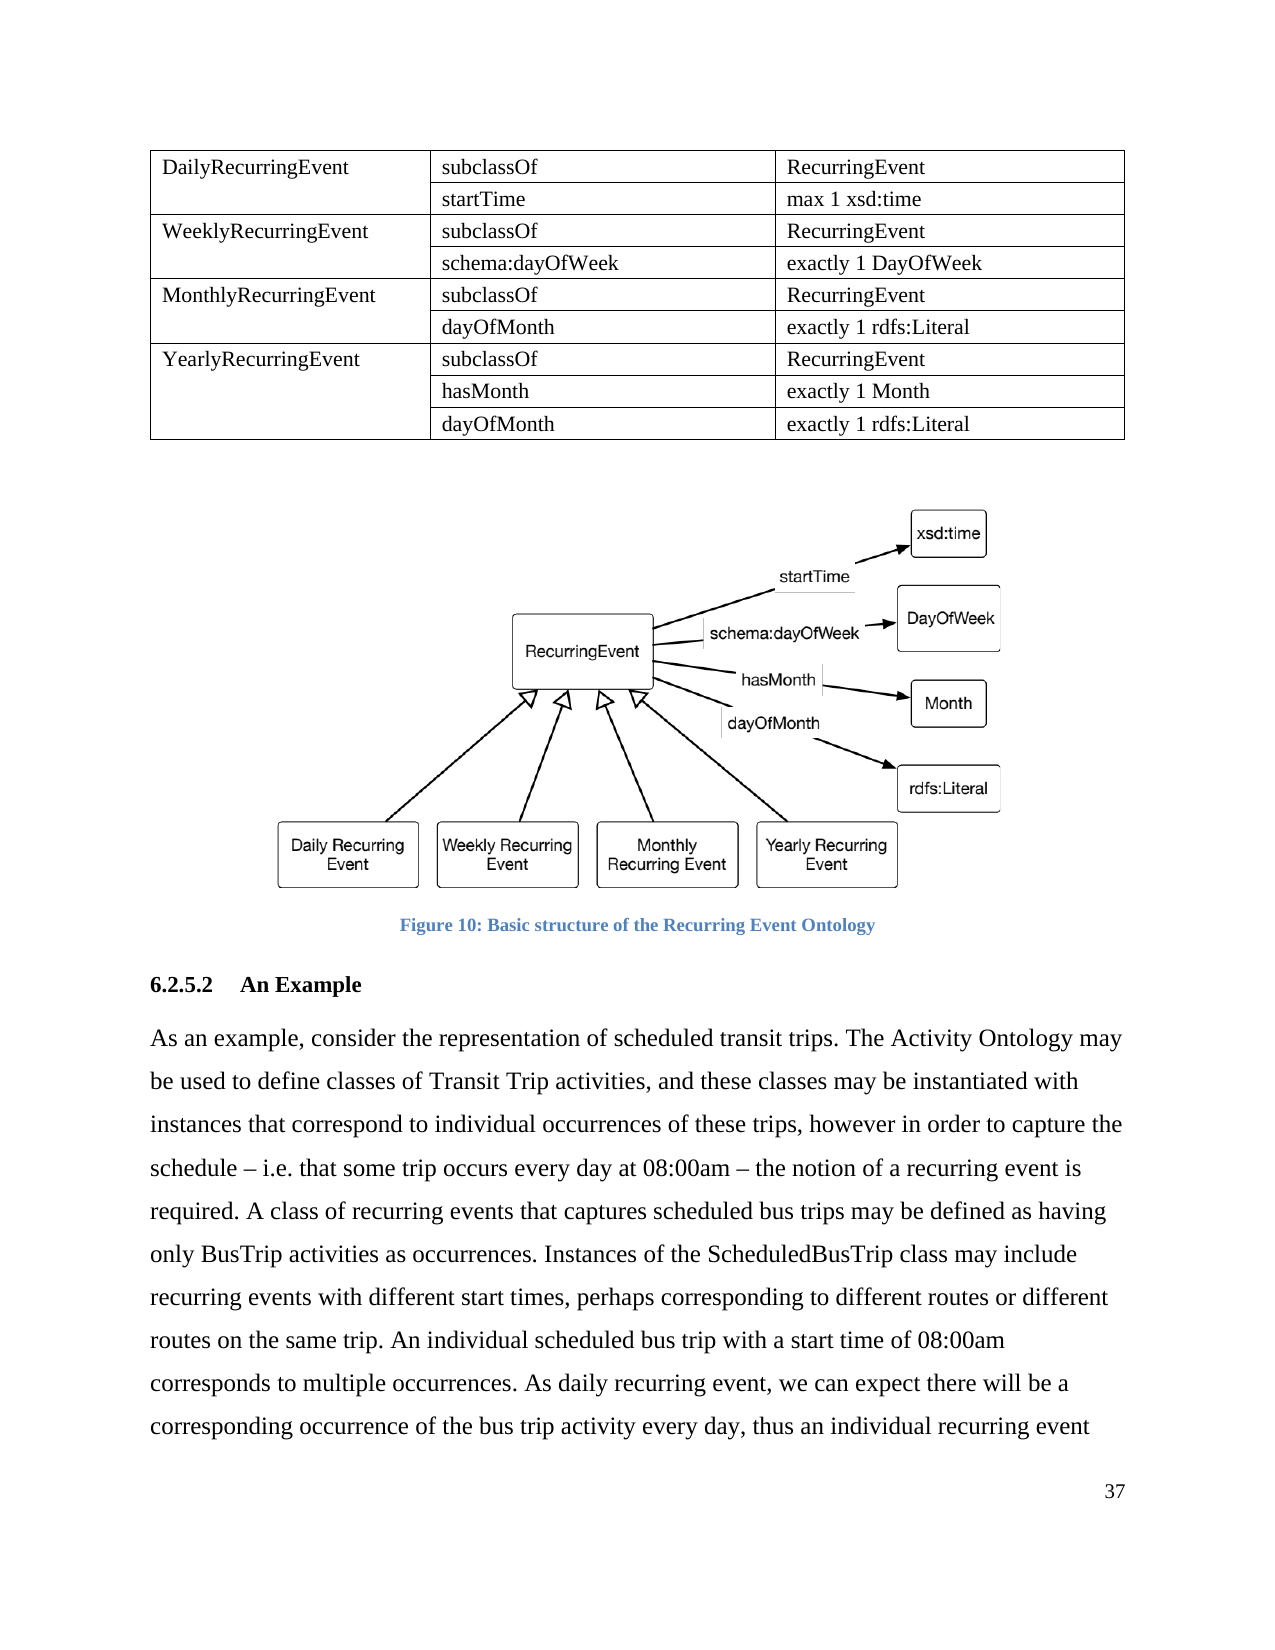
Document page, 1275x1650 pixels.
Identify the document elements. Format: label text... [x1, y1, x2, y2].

table_cell hasMonth [431, 376, 775, 407]
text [150, 1023, 1125, 1440]
table_cell MonthlyRecurringEvent [151, 279, 430, 342]
table_cell subclassOf [431, 344, 775, 374]
table_cell WeeklyRecurringEvent [151, 215, 430, 278]
table_cell RecurringEvent [776, 344, 1124, 374]
table_cell dayOfMonth [431, 408, 775, 439]
table_cell max 1 xsd:time [776, 183, 1124, 214]
table_cell subclassOf [431, 215, 775, 246]
table_cell exactly 1 rdfs:Literal [776, 408, 1124, 439]
subtitle An Example [150, 971, 1125, 998]
table_cell YearlyRecurringEvent [151, 344, 430, 439]
table_cell DailyRecurringEvent [151, 151, 430, 214]
table_cell RecurringEvent [776, 151, 1124, 182]
table_cell exactly 1 Month [776, 376, 1124, 407]
table_cell startTime [431, 183, 775, 214]
table_cell schema:dayOfWeek [431, 247, 775, 278]
text Figure 10: Basic structure of the Recurring Event Ontology [150, 914, 1125, 936]
table_cell exactly 1 rdfs:Literal [776, 311, 1124, 342]
table_cell dayOfMonth [431, 311, 775, 342]
table_cell exactly 1 DayOfWeek [776, 247, 1124, 278]
table_cell subclassOf [431, 279, 775, 310]
table_cell RecurringEvent [776, 215, 1124, 246]
table_cell RecurringEvent [776, 279, 1124, 310]
table_cell subclassOf [431, 151, 775, 182]
